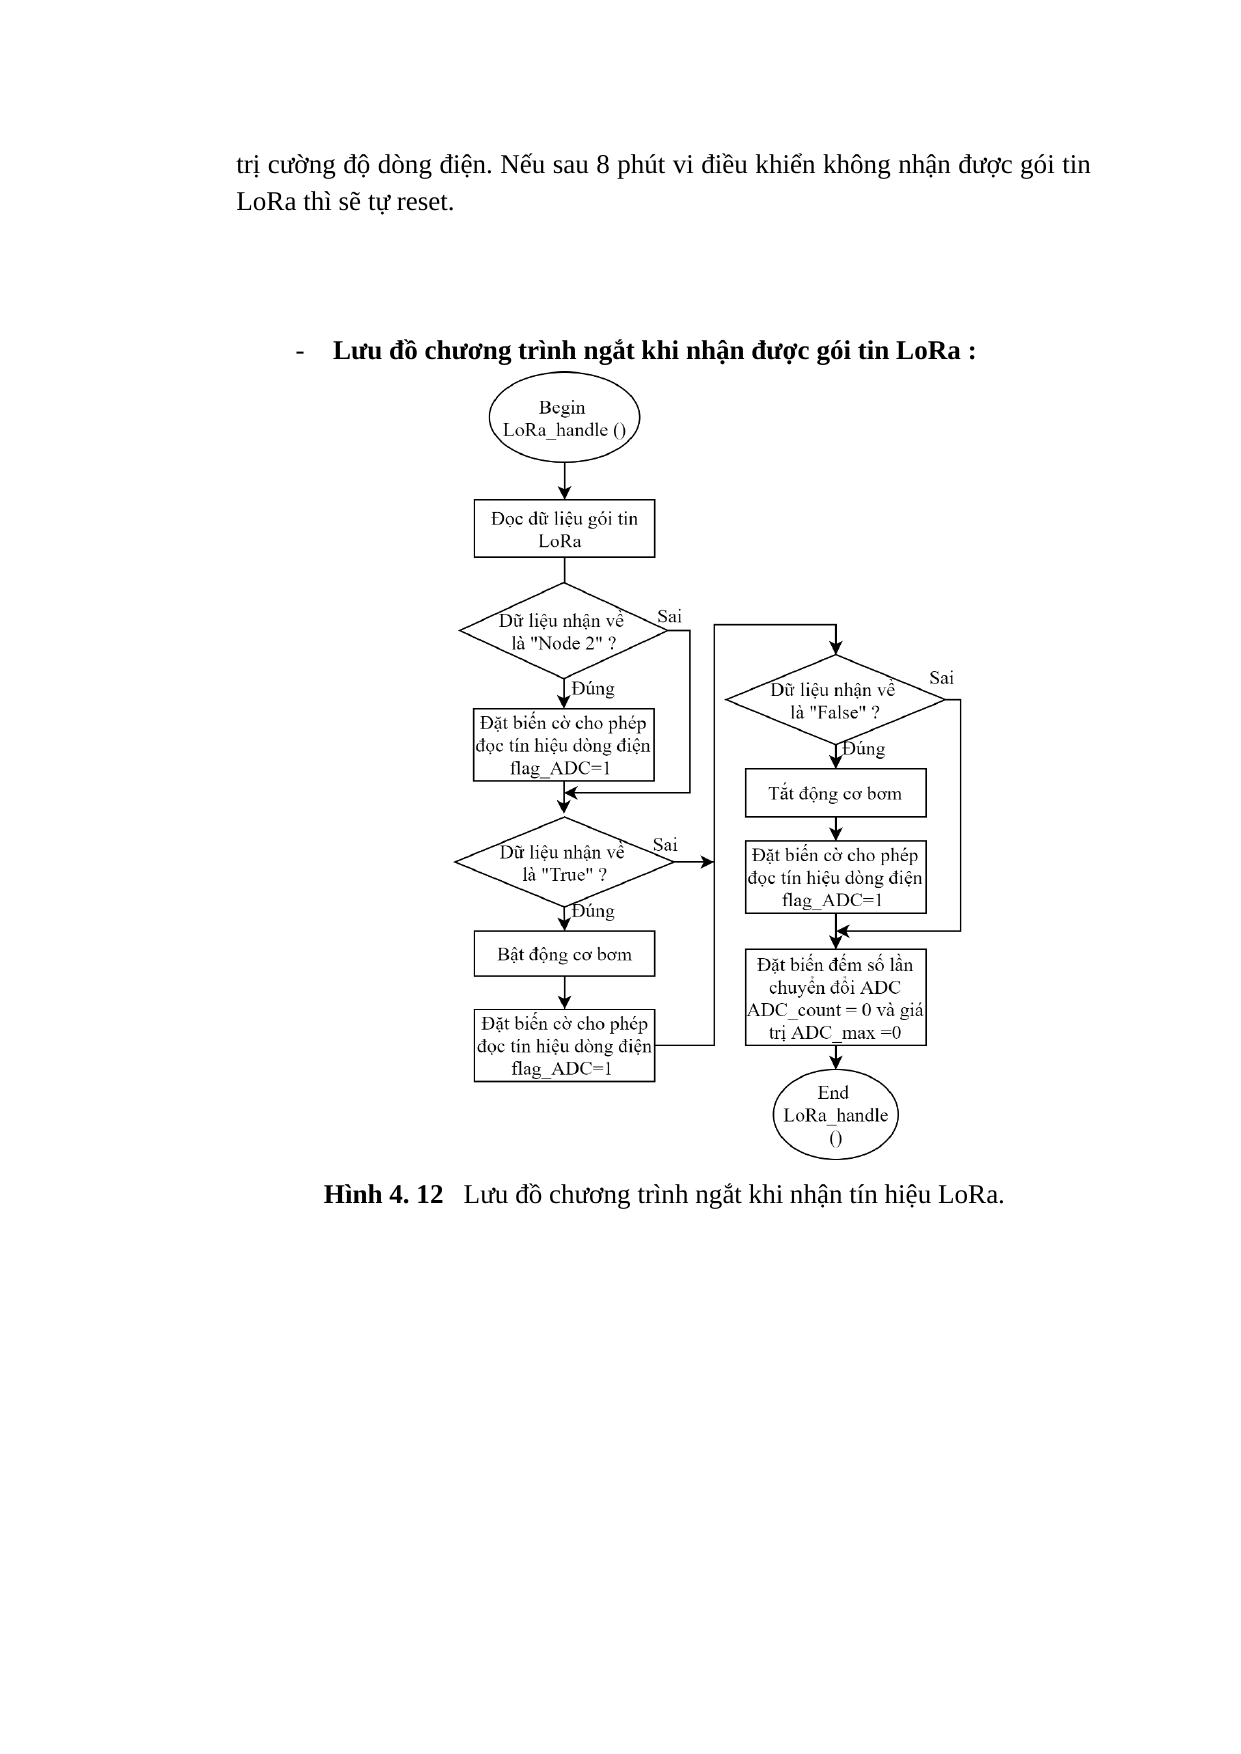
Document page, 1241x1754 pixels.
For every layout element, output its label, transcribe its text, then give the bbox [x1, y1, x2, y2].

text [236, 148, 1092, 216]
list Lưu đồ chương trình ngắt khi nhận được gói tin LoRa : [295, 334, 1092, 366]
picture [453, 371, 973, 1160]
text Hình 4. 12 Lưu đồ chương trình ngắt khi nhận tín hiệu LoRa. [236, 1178, 1092, 1209]
